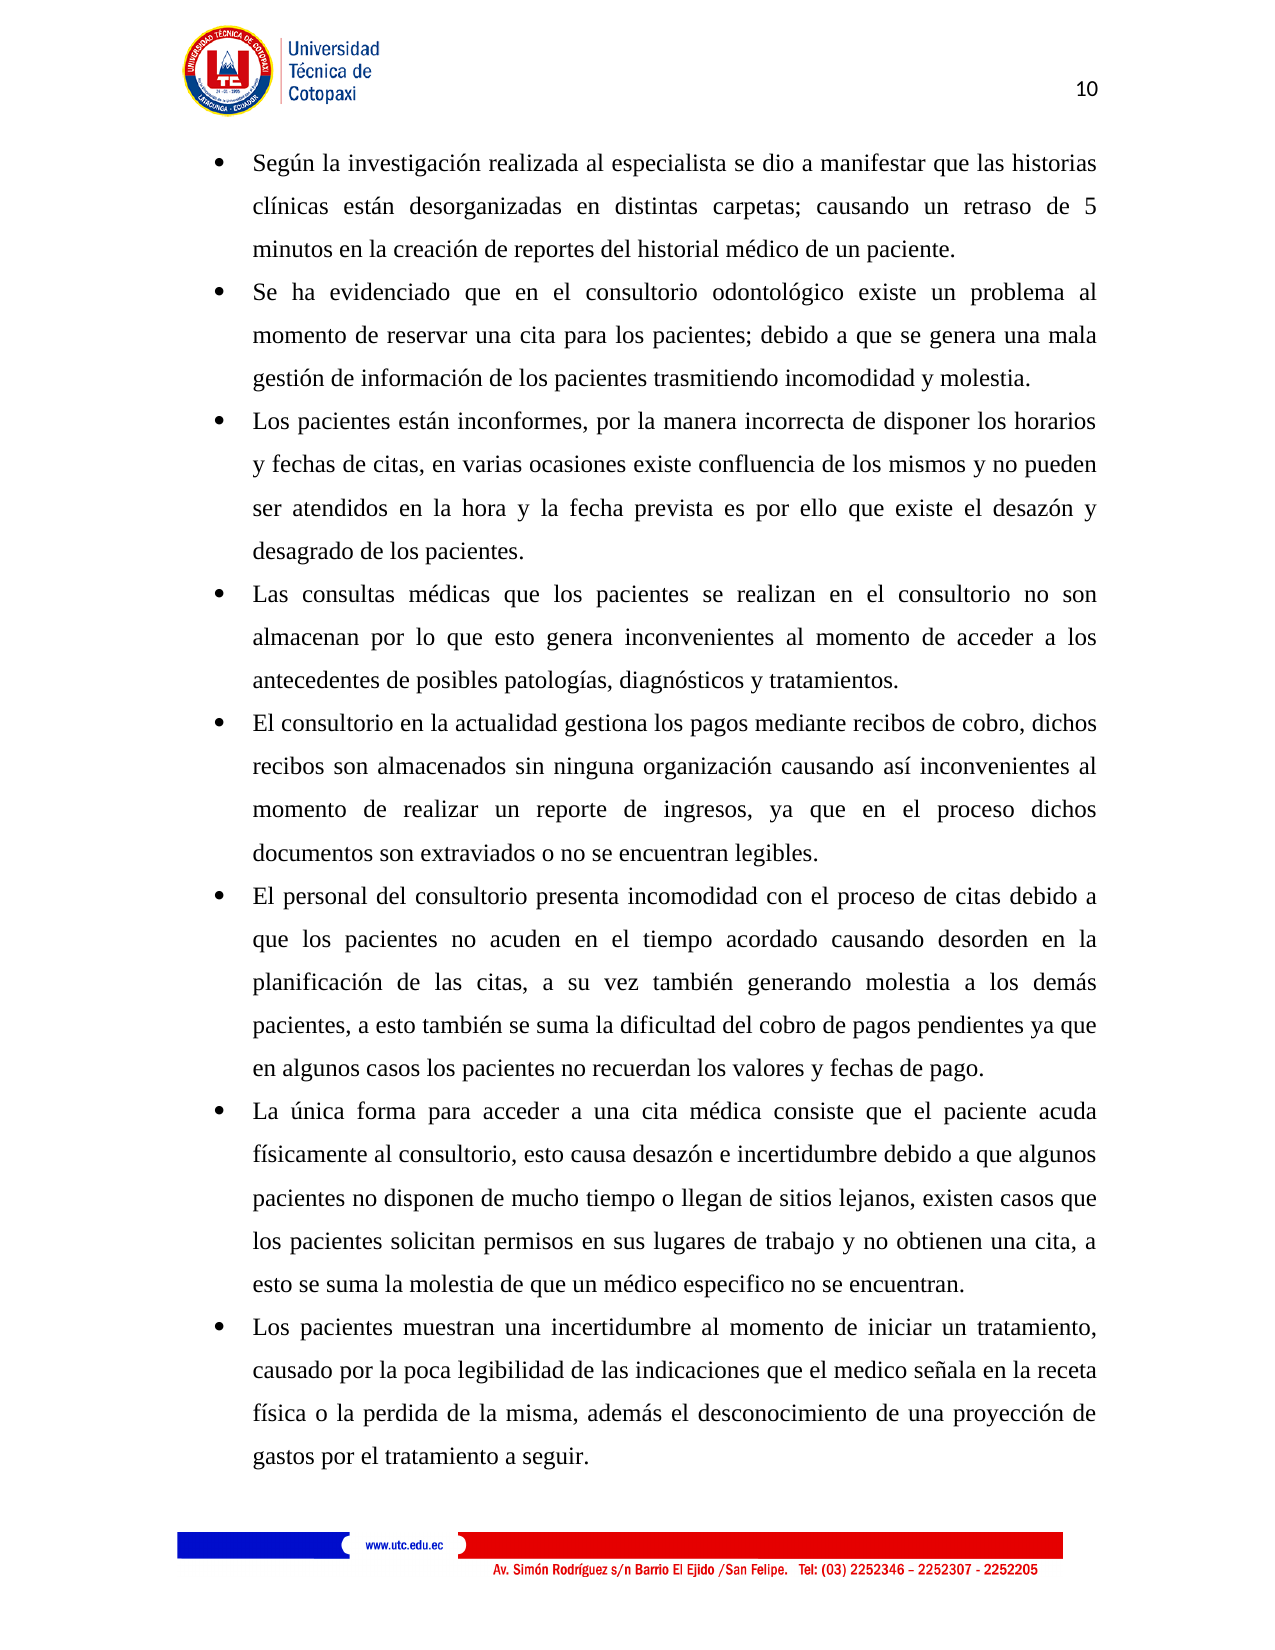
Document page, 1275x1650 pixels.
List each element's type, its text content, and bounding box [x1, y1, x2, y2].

list Se ha evidenciado que en el consultorio odontológico existe un problema al momento de reservar una cita para los pacientes; debido a que se genera una mala gestión de información de los pacientes trasmitiendo incomodidad y molestia. [215, 277, 1098, 392]
list Las consultas médicas que los pacientes se realizan en el consultorio no son almacenan por lo que esto genera inconvenientes al momento de acceder a los antecedentes de posibles patologías, diagnósticos y tratamientos. [215, 579, 1098, 694]
list La única forma para acceder a una cita médica consiste que el paciente acuda físicamente al consultorio, esto causa desazón e incertidumbre debido a que algunos pacientes no disponen de mucho tiempo o llegan de sitios lejanos, existen casos que los pacientes solicitan permisos en sus lugares de trabajo y no obtienen una cita, a esto se suma la molestia de que un médico especifico no se encuentran. [215, 1096, 1098, 1298]
picture [177, 22, 387, 122]
picture [177, 1532, 1063, 1577]
list El personal del consultorio presenta incomodidad con el proceso de citas debido a que los pacientes no acuden en el tiempo acordado causando desorden en la planificación de las citas, a su vez también generando molestia a los demás pacientes, a esto también se suma la dificultad del cobro de pagos pendientes ya que en algunos casos los pacientes no recuerdan los valores y fechas de pago. [215, 881, 1098, 1082]
list Según la investigación realizada al especialista se dio a manifestar que las historias clínicas están desorganizadas en distintas carpetas; causando un retraso de 5 minutos en la creación de reportes del historial médico de un paciente. [215, 148, 1098, 263]
list Los pacientes muestran una incertidumbre al momento de iniciar un tratamiento, causado por la poca legibilidad de las indicaciones que el medico señala en la receta física o la perdida de la misma, además el desconocimiento de una proyección de gastos por el tratamiento a seguir. [215, 1312, 1098, 1470]
list El consultorio en la actualidad gestiona los pagos mediante recibos de cobro, dichos recibos son almacenados sin ninguna organización causando así inconvenientes al momento de realizar un reporte de ingresos, ya que en el proceso dichos documentos son extraviados o no se encuentran legibles. [215, 708, 1098, 866]
list Los pacientes están inconformes, por la manera incorrecta de disponer los horarios y fechas de citas, en varias ocasiones existe confluencia de los mismos y no pueden ser atendidos en la hora y la fecha prevista es por ello que existe el desazón y desagrado de los pacientes. [215, 406, 1098, 564]
